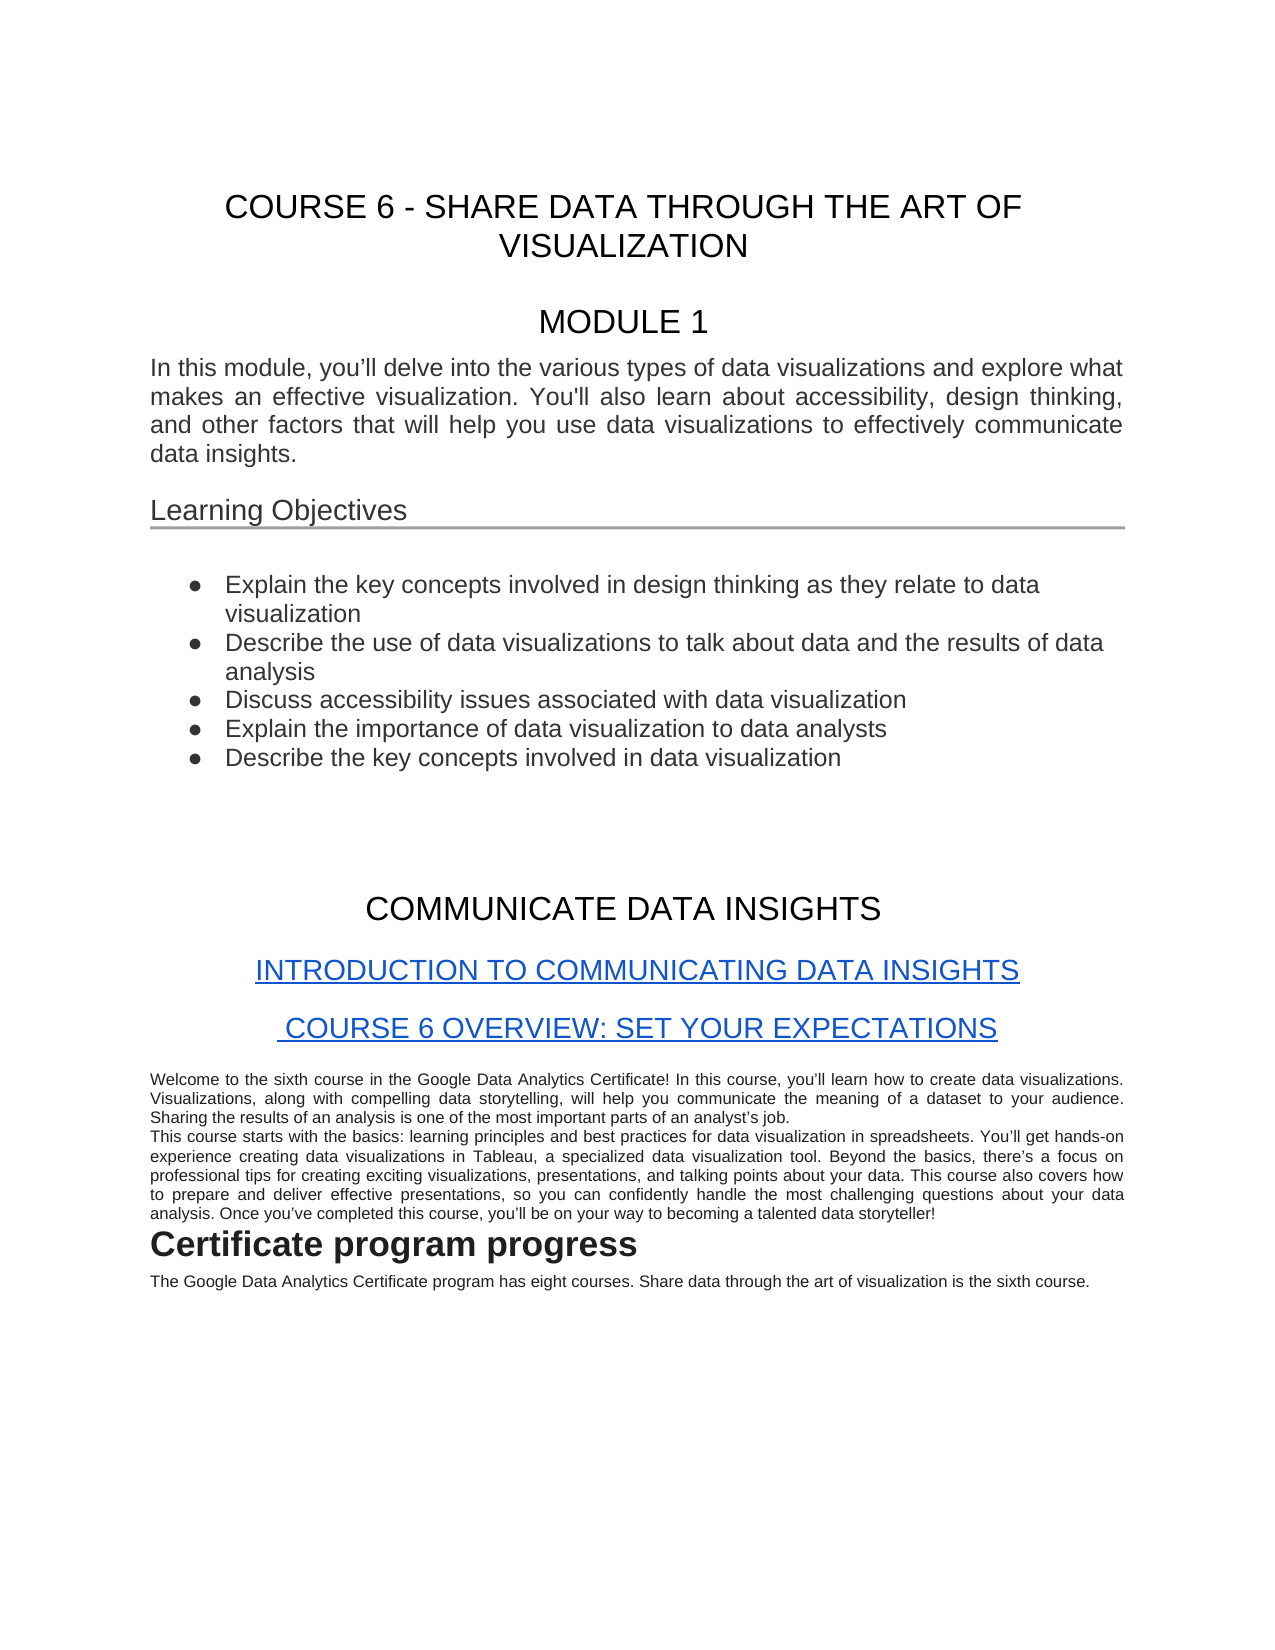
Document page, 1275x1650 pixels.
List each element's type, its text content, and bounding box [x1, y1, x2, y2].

subtitle Certificate program progress [150, 1223, 1125, 1264]
subtitle MODULE 1 [122, 302, 1125, 340]
subtitle INTRODUCTION TO COMMUNICATING DATA INSIGHTS [150, 953, 1125, 986]
list Describe the key concepts involved in data visualization [187, 743, 1125, 772]
list Explain the importance of data visualization to data analysts [187, 714, 1125, 743]
subtitle COMMUNICATE DATA INSIGHTS [122, 889, 1125, 928]
list Describe the use of data visualizations to talk about data and the results of data analysis [187, 628, 1125, 686]
list Explain the key concepts involved in design thinking as they relate to data visualization [187, 571, 1125, 628]
text In this module, you’ll delve into the various types of data visualizations and explore what makes an effective visualization. You'll also learn about accessibility, design thinking, and other factors that will help you use data visualizations to effectively communicate data insights. [150, 353, 1125, 468]
subtitle COURSE 6 - SHARE DATA THROUGH THE ART OF VISUALIZATION [122, 187, 1125, 264]
subtitle Learning Objectives [150, 493, 1125, 526]
text Welcome to the sixth course in the Google Data Analytics Certificate! In this course, you’ll learn how to create data visualizations. Visualizations, along with compelling data storytelling, will help you communicate the meaning of a dataset to your audience. Sharing the results of an analysis is one of the most important parts of an analyst’s job. [150, 1070, 1125, 1127]
subtitle COURSE 6 OVERVIEW: SET YOUR EXPECTATIONS [150, 1011, 1125, 1045]
list Discuss accessibility issues associated with data visualization [187, 686, 1125, 714]
text The Google Data Analytics Certificate program has eight courses. Share data through the art of visualization is the sixth course. [150, 1272, 1125, 1291]
text This course starts with the basics: learning principles and best practices for data visualization in spreadsheets. You’ll get hands-on experience creating data visualizations in Tableau, a specialized data visualization tool. Beyond the basics, there’s a focus on professional tips for creating exciting visualizations, presentations, and talking points about your data. This course also covers how to prepare and deliver effective presentations, so you can confidently handle the most challenging questions about your data analysis. Once you’ve completed this course, you’ll be on your way to becoming a talented data storyteller! [150, 1127, 1125, 1223]
